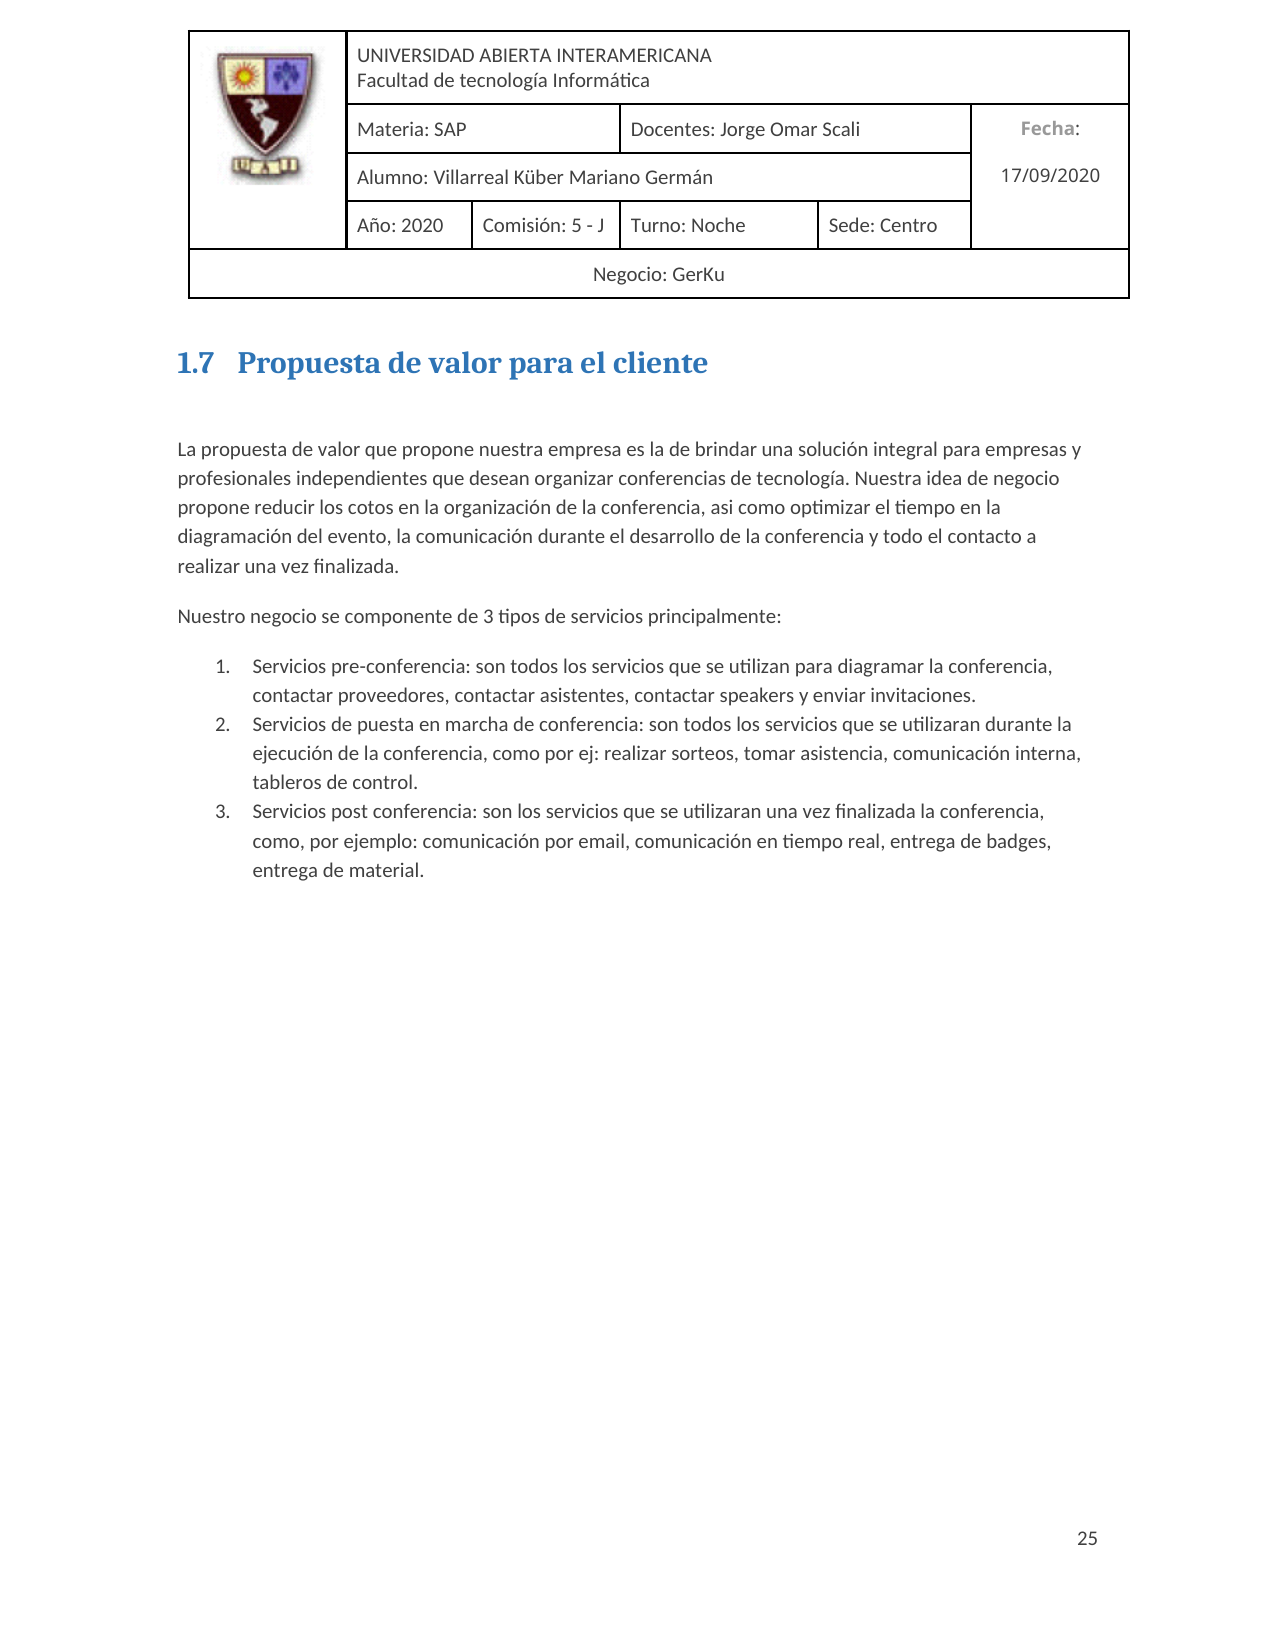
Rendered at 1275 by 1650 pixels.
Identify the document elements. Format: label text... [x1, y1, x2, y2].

text Nuestro negocio se componente de 3 tipos de servicios principalmente: [177, 603, 1098, 628]
subtitle Propuesta de valor para el cliente [177, 345, 1098, 381]
list Servicios post conferencia: son los servicios que se utilizaran una vez finalizada la conferencia, como, por ejemplo: comunicación por email, comunicación en tiempo real, entrega de badges, entrega de material. [215, 799, 1098, 882]
picture [198, 42, 332, 192]
list Servicios pre-conferencia: son todos los servicios que se utilizan para diagramar la conferencia, contactar proveedores, contactar asistentes, contactar speakers y enviar invitaciones. [215, 653, 1098, 707]
list Servicios de puesta en marcha de conferencia: son todos los servicios que se utilizaran durante la ejecución de la conferencia, como por ej: realizar sorteos, tomar asistencia, comunicación interna, tableros de control. [215, 711, 1098, 795]
text La propuesta de valor que propone nuestra empresa es la de brindar una solución integral para empresas y profesionales independientes que desean organizar conferencias de tecnología. Nuestra idea de negocio propone reducir los cotos en la organización de la conferencia, asi como optimizar el tiempo en la diagramación del evento, la comunicación durante el desarrollo de la conferencia y todo el contacto a realizar una vez finalizada. [177, 436, 1098, 578]
